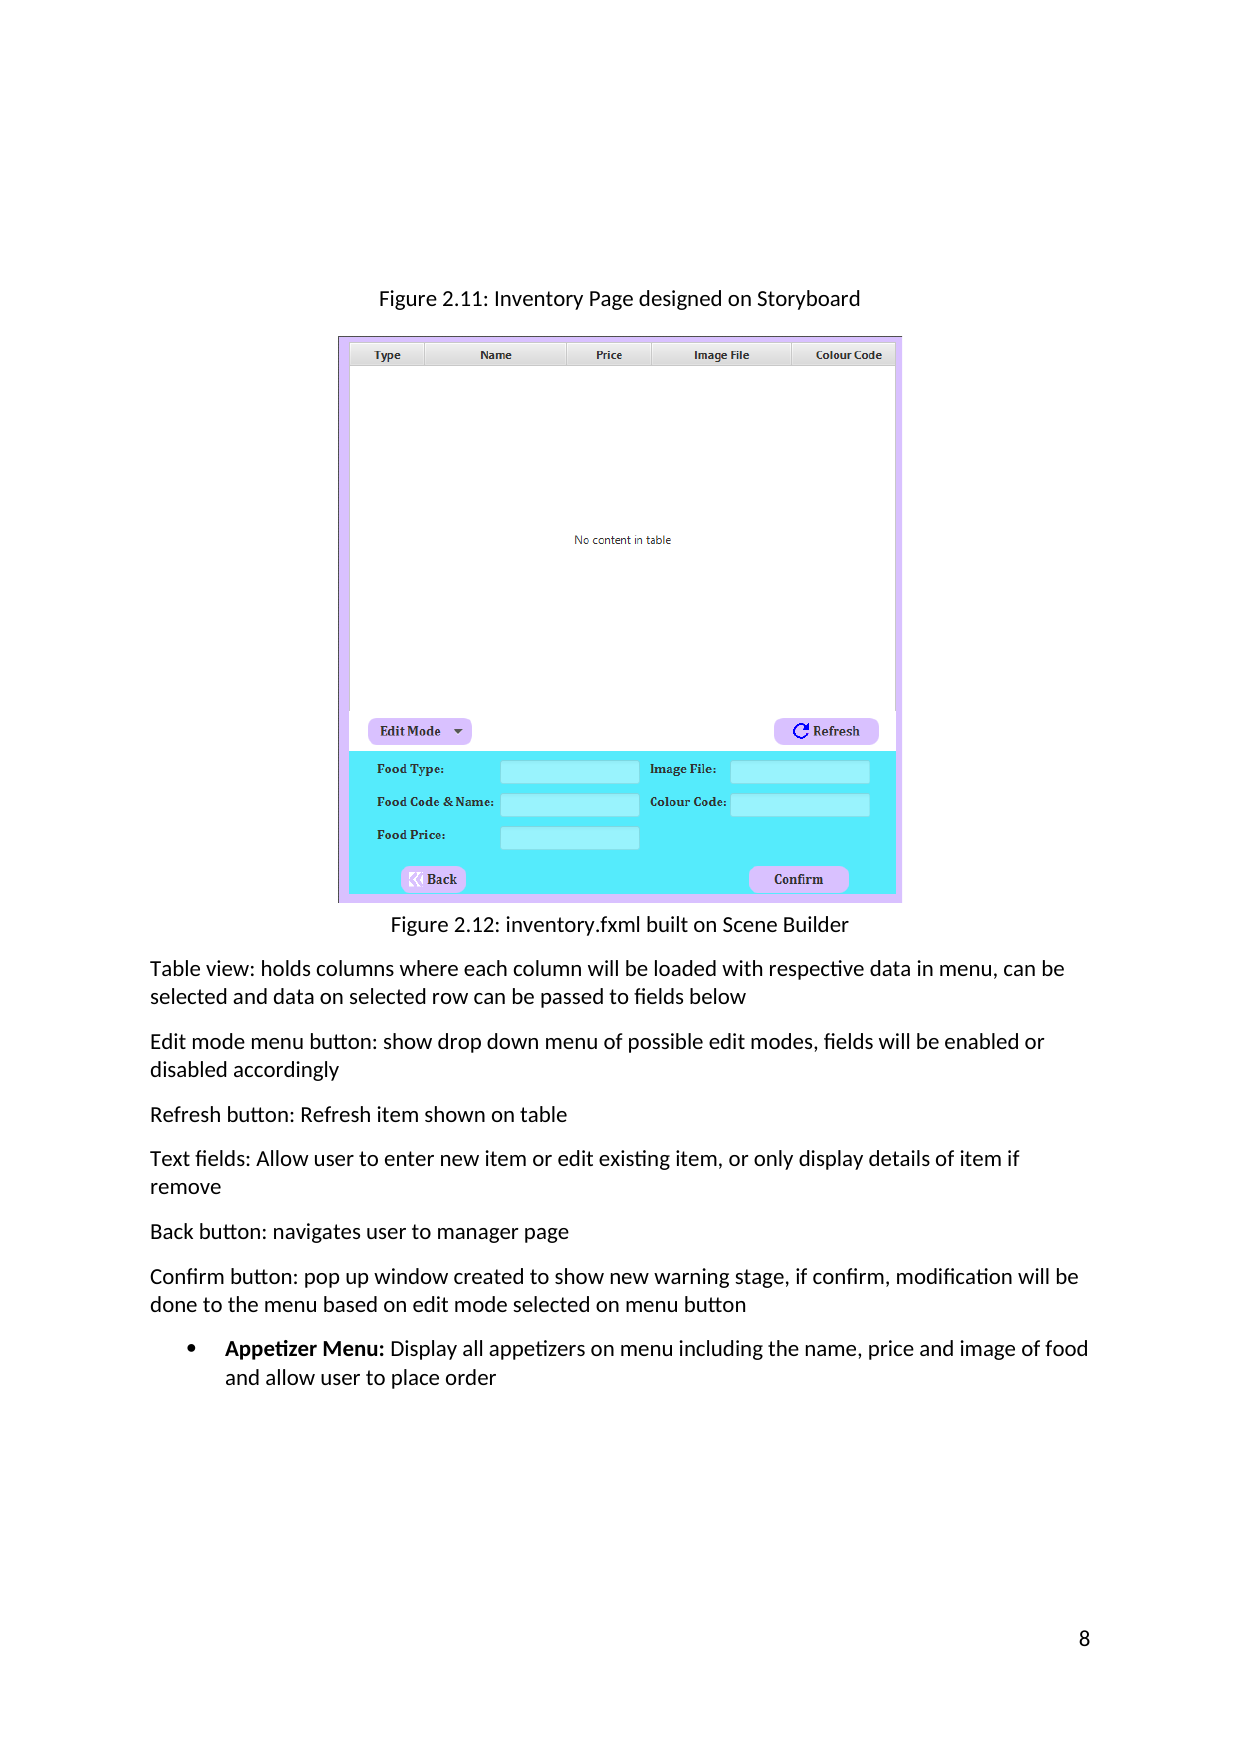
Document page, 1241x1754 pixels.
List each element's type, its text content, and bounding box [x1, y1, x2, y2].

text Back button: navigates user to manager page [150, 1217, 1090, 1245]
text Figure 2.11: Inventory Page designed on Storyboard [150, 284, 1090, 312]
text Confirm button: pop up window created to show new warning stage, if confirm, modification will be done to the menu based on edit mode selected on menu button [150, 1262, 1090, 1318]
text Text fields: Allow user to enter new item or edit existing item, or only display details of item if remove [150, 1144, 1090, 1201]
list Appetizer Menu: Display all appetizers on menu including the name, price and image of food and allow user to place order [187, 1334, 1090, 1391]
text Table view: holds columns where each column will be loaded with respective data in menu, can be selected and data on selected row can be passed to fields below [150, 954, 1090, 1010]
text Refresh button: Refresh item shown on table [150, 1100, 1090, 1128]
picture [338, 336, 903, 903]
text Edit mode menu button: show drop down menu of possible edit modes, fields will be enabled or disabled accordingly [150, 1027, 1090, 1083]
text Figure 2.12: inventory.fxml built on Scene Builder [150, 910, 1090, 938]
